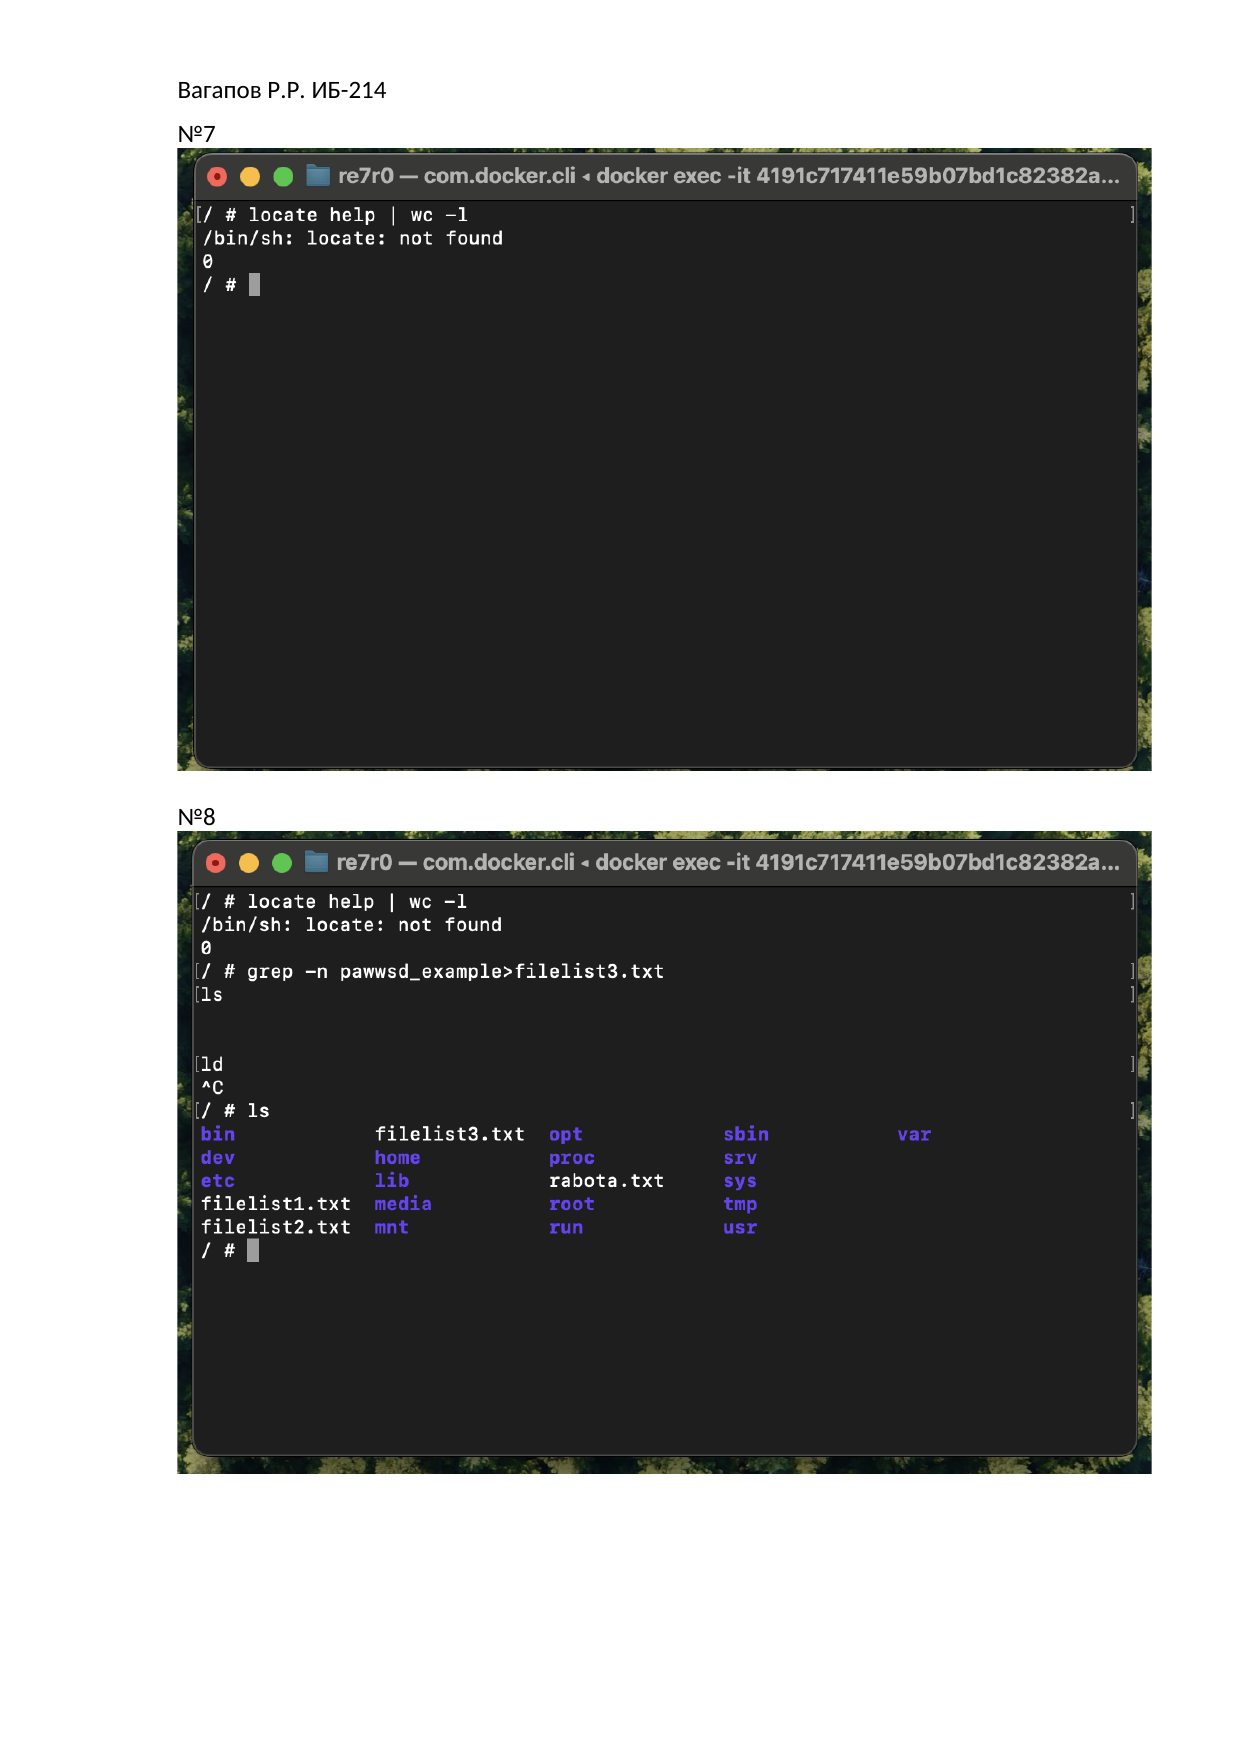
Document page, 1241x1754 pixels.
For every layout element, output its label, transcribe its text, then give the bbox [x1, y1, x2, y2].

picture [177, 831, 1152, 1474]
picture [177, 148, 1152, 771]
text №7 [177, 118, 1152, 148]
text №8 [177, 801, 1152, 831]
